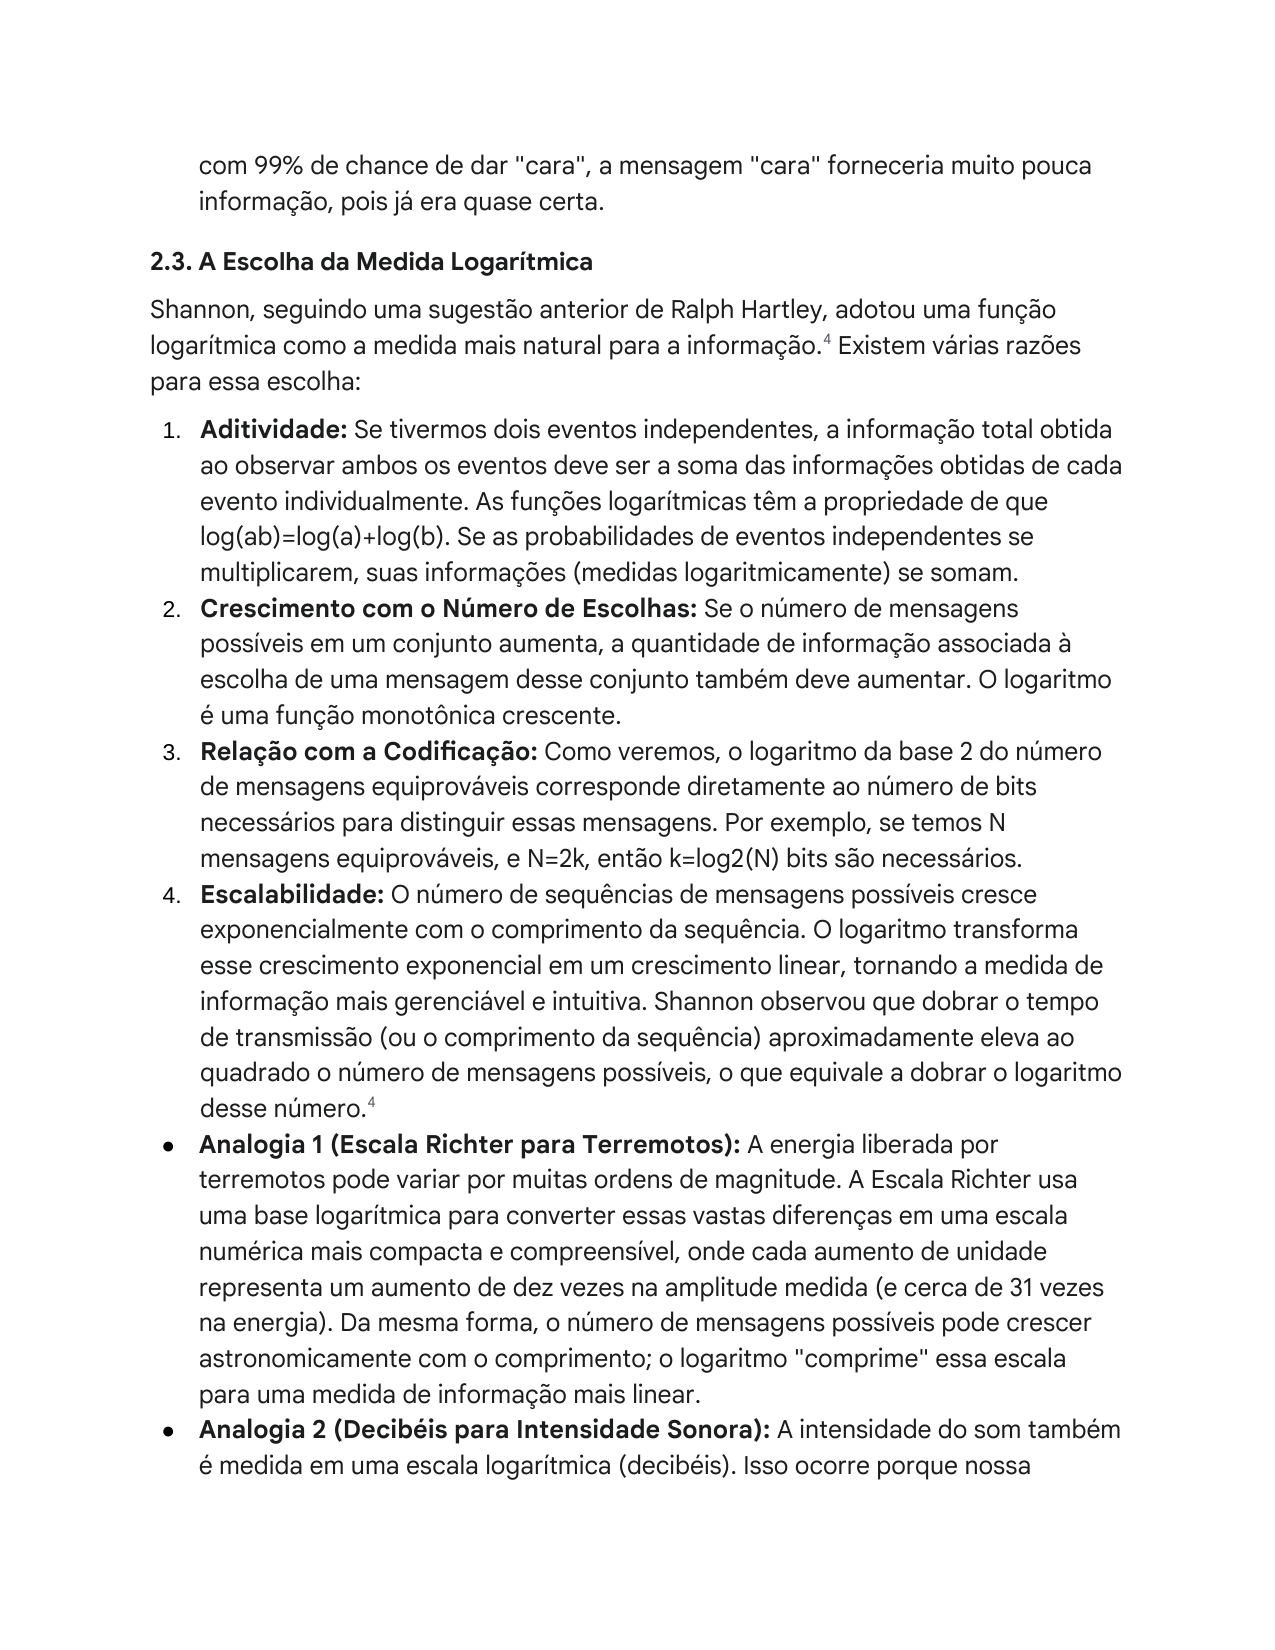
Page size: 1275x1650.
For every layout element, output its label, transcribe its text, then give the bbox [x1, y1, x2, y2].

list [161, 1415, 1125, 1482]
subtitle 2.3. A Escolha da Medida Logarítmica [150, 246, 1125, 278]
list Escalabilidade: O número de sequências de mensagens possíveis cresce exponencialmente com o comprimento da sequência. O logaritmo transforma esse crescimento exponencial em um crescimento linear, tornando a medida de informação mais gerenciável e intuitiva. Shannon observou que dobrar o tempo de transmissão (ou o comprimento da sequência) aproximadamente eleva ao quadrado o número de mensagens possíveis, o que equivale a dobrar o logaritmo desse número.4 [162, 879, 1125, 1124]
list Relação com a Codificação: Como veremos, o logaritmo da base 2 do número de mensagens equiprováveis corresponde diretamente ao número de bits necessários para distinguir essas mensagens. Por exemplo, se temos N mensagens equiprováveis, e N=2k, então k=log2​(N) bits são necessários. [162, 736, 1125, 874]
list Analogia 1 (Escala Richter para Terremotos): A energia liberada por terremotos pode variar por muitas ordens de magnitude. A Escala Richter usa uma base logarítmica para converter essas vastas diferenças em uma escala numérica mais compacta e compreensível, onde cada aumento de unidade representa um aumento de dez vezes na amplitude medida (e cerca de 31 vezes na energia). Da mesma forma, o número de mensagens possíveis pode crescer astronomicamente com o comprimento; o logaritmo "comprime" essa escala para uma medida de informação mais linear. [161, 1129, 1125, 1410]
text Shannon, seguindo uma sugestão anterior de Ralph Hartley, adotou uma função logarítmica como a medida mais natural para a informação.4 Existem várias razões para essa escolha: [150, 295, 1125, 397]
list Aditividade: Se tivermos dois eventos independentes, a informação total obtida ao observar ambos os eventos deve ser a soma das informações obtidas de cada evento individualmente. As funções logarítmicas têm a propriedade de que log(ab)=log(a)+log(b). Se as probabilidades de eventos independentes se multiplicarem, suas informações (medidas logaritmicamente) se somam. [162, 414, 1125, 589]
list Crescimento com o Número de Escolhas: Se o número de mensagens possíveis em um conjunto aumenta, a quantidade de informação associada à escolha de uma mensagem desse conjunto também deve aumentar. O logaritmo é uma função monotônica crescente. [162, 593, 1125, 732]
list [161, 150, 1125, 217]
